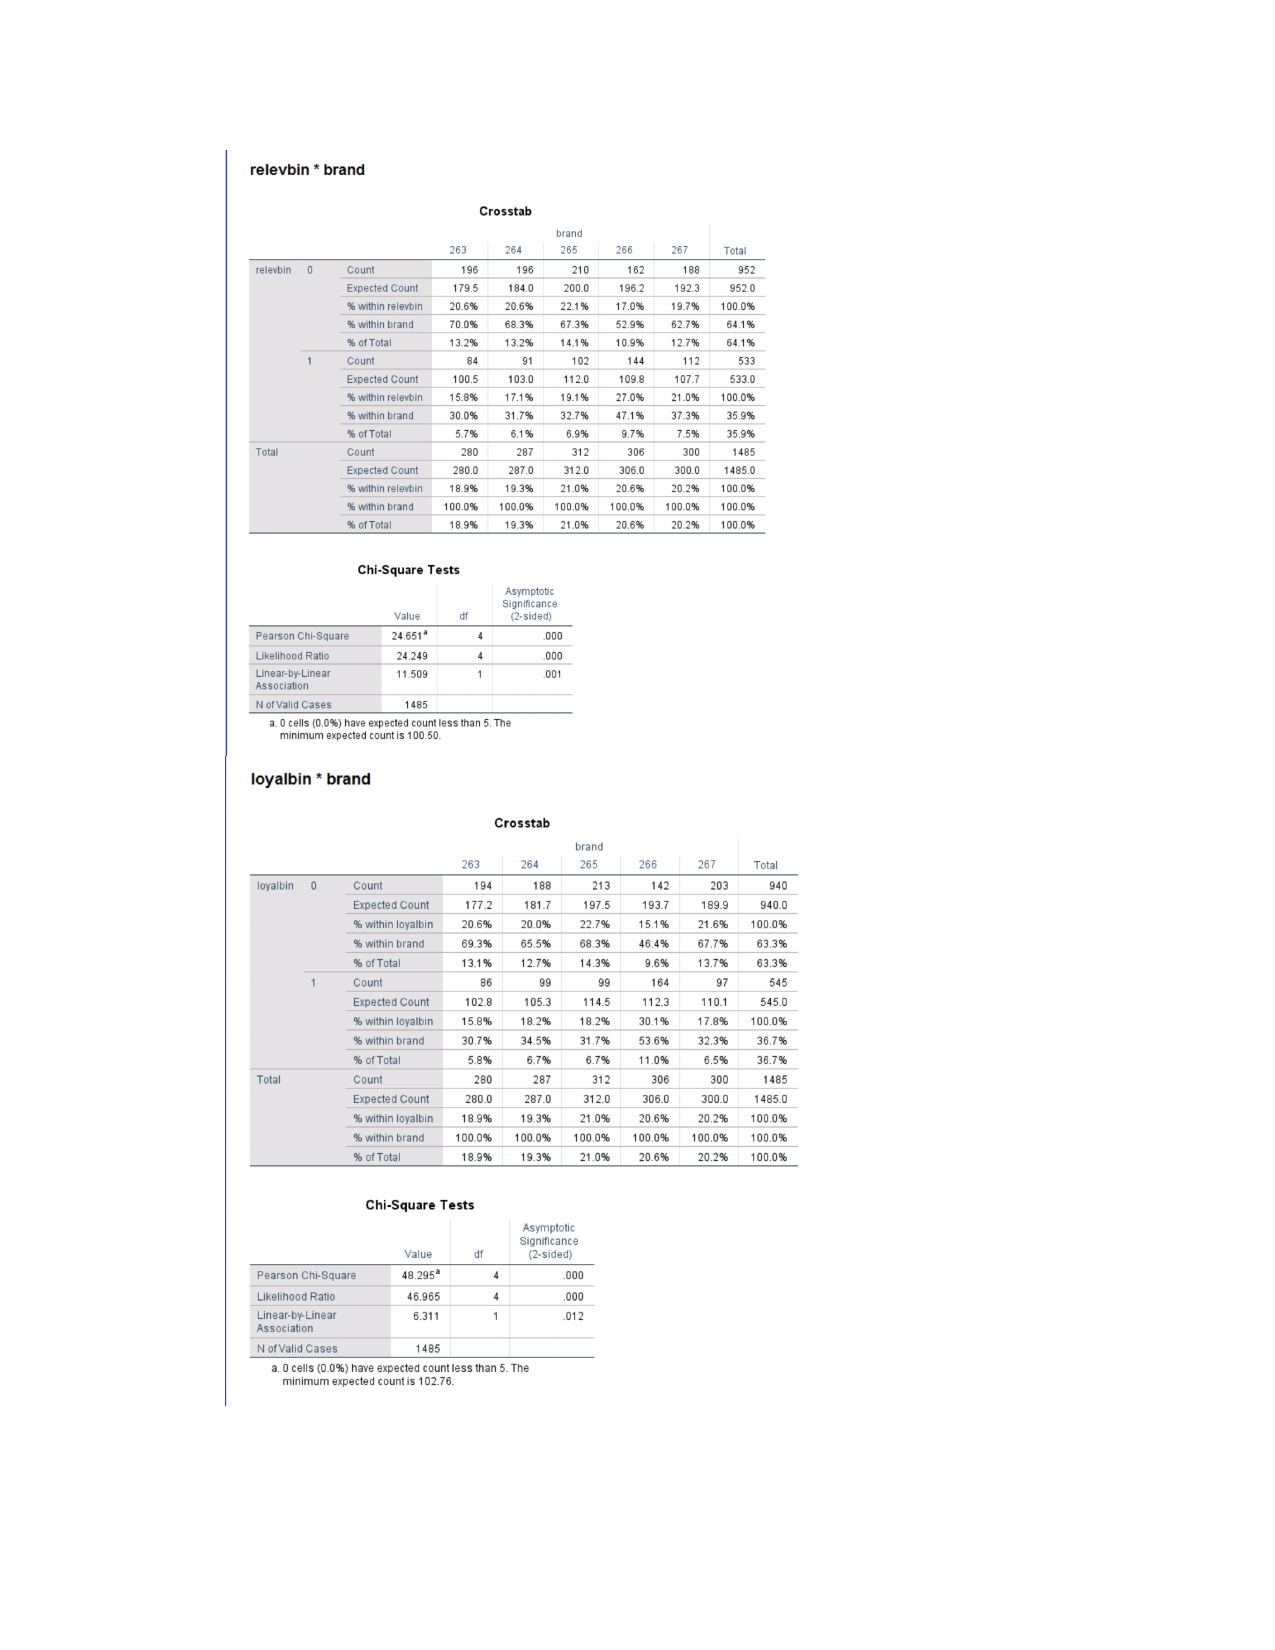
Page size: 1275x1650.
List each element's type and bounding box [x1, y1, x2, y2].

picture [225, 150, 820, 1406]
